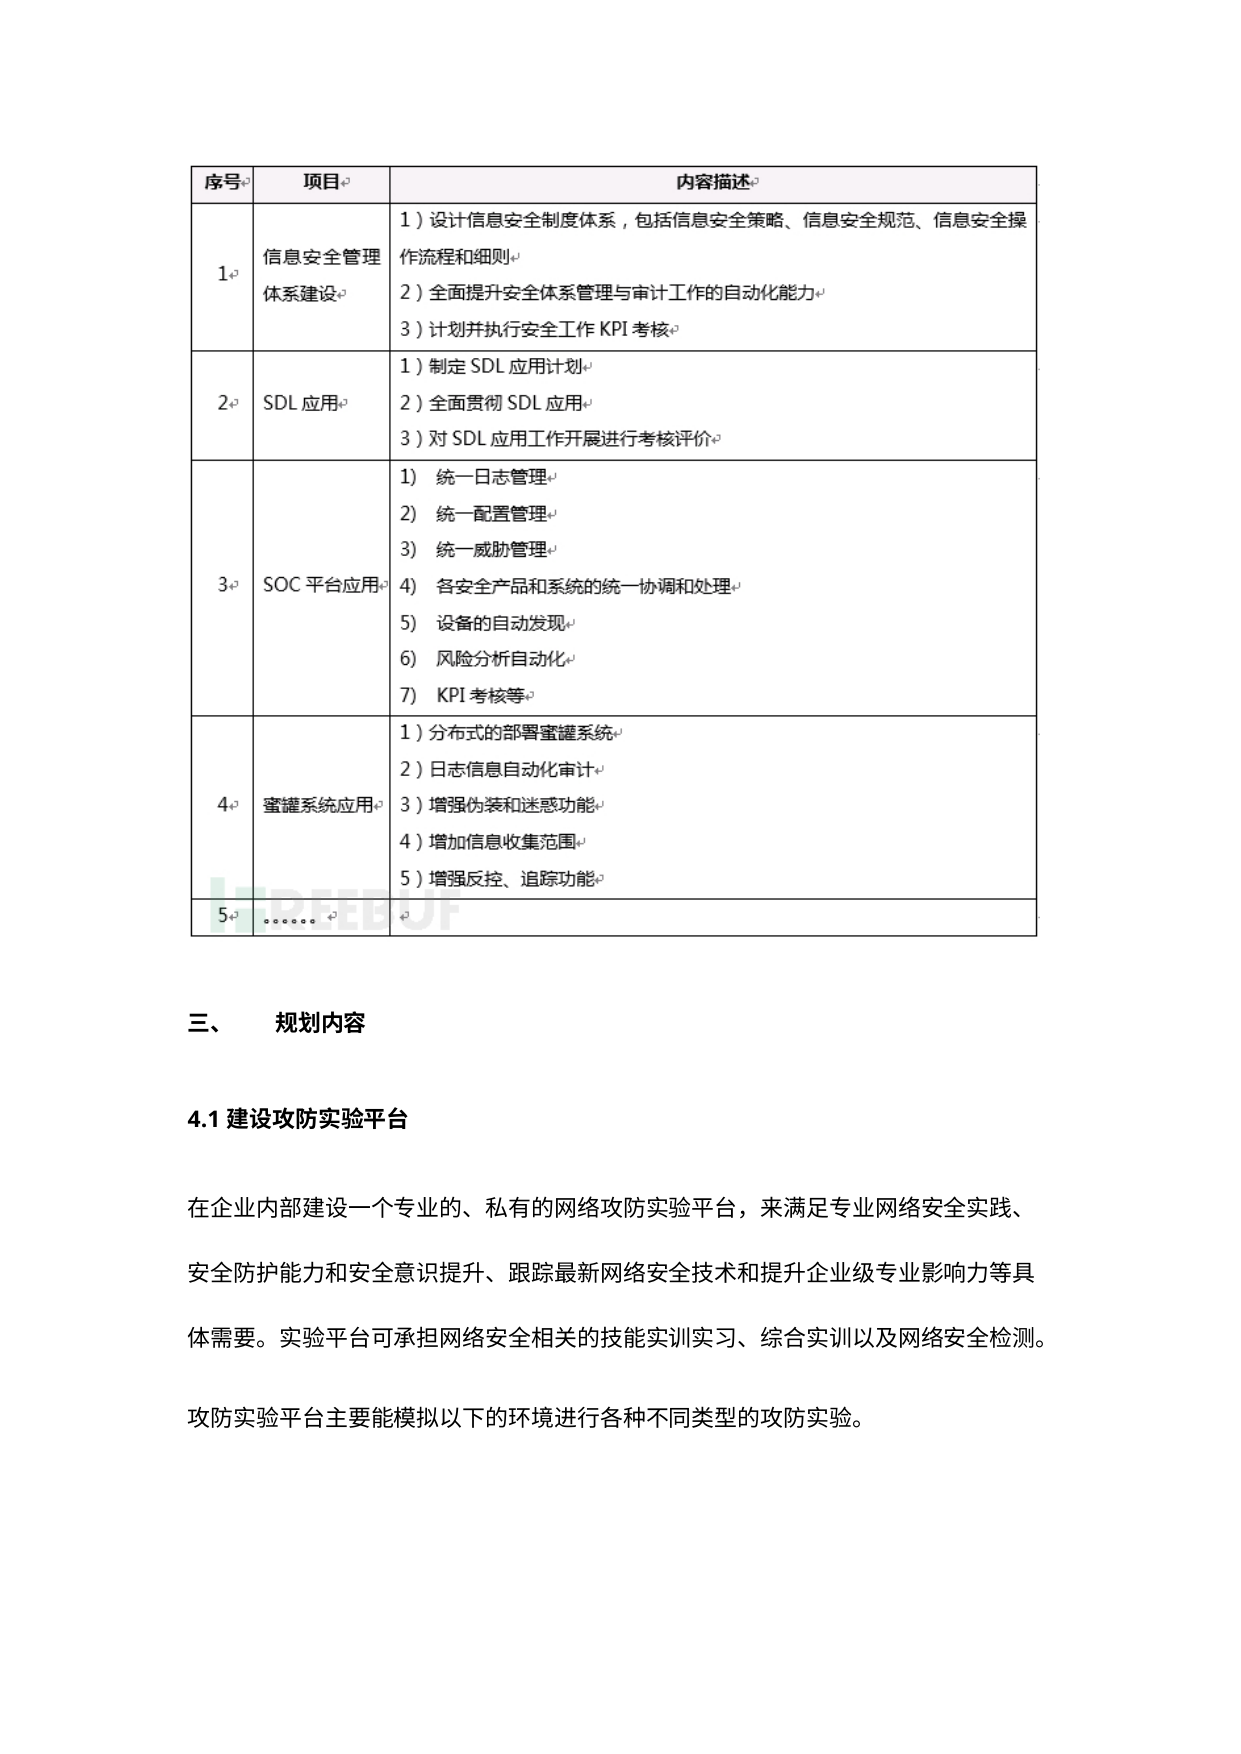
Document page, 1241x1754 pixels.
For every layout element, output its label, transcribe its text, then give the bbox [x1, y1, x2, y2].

text 攻防实验平台主要能模拟以下的环境进行各种不同类型的攻防实验。 [187, 1384, 1053, 1449]
list 规划内容 [187, 989, 1053, 1054]
text 在企业内部建设一个专业的、私有的网络攻防实验平台，来满足专业网络安全实践、安全防护能力和安全意识提升、跟踪最新网络安全技术和提升企业级专业影响力等具体需要。实验平台可承担网络安全相关的技能实训实习、综合实训以及网络安全检测。 [187, 1173, 1053, 1368]
picture [187, 162, 1040, 942]
text 4.1 建设攻防实验平台 [187, 1085, 1053, 1150]
